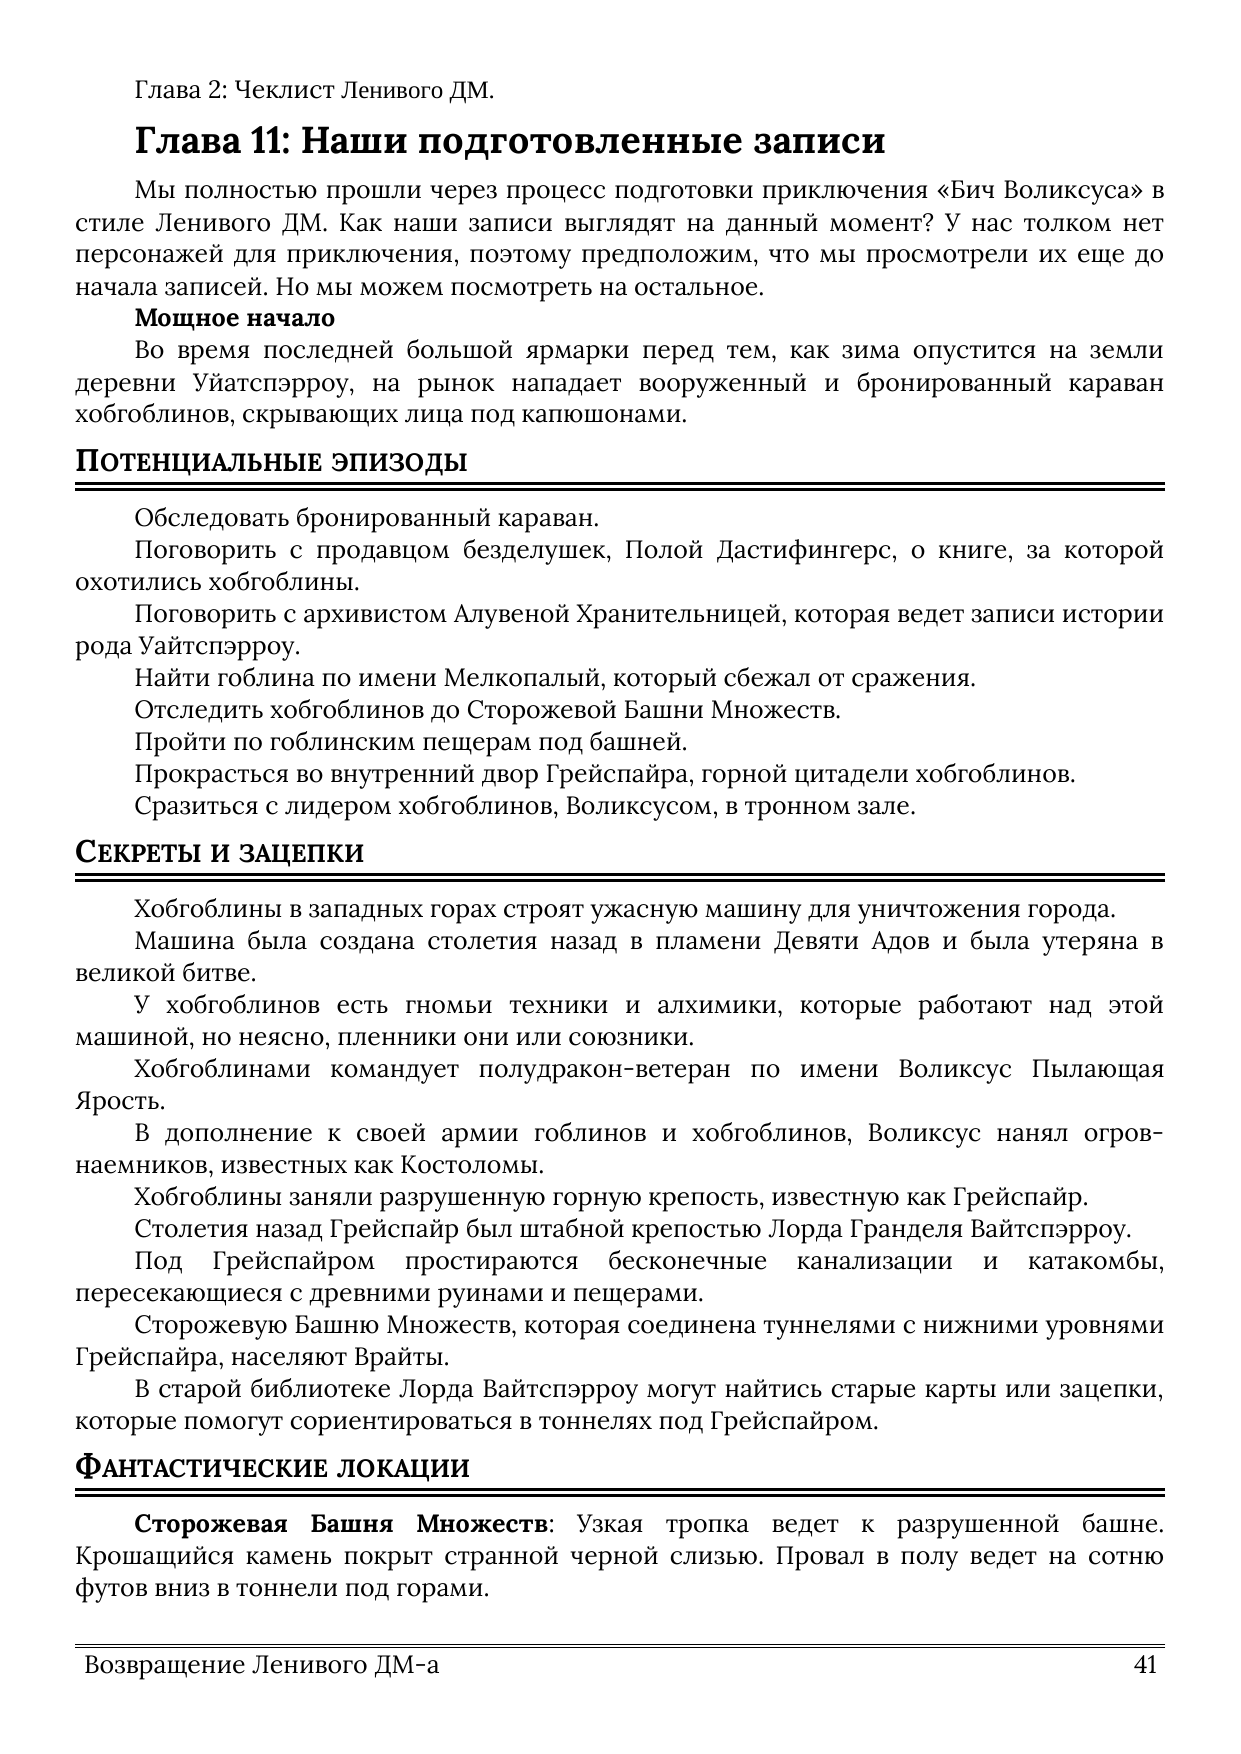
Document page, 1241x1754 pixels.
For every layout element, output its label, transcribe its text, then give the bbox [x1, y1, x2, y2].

text Поговорить с архивистом Алувеной Хранительницей, которая ведет записи истории рода Уайтспэрроу. [75, 597, 1165, 661]
text Найти гоблина по имени Мелкопалый, который сбежал от сражения. [75, 661, 1165, 693]
text Во время последней большой ярмарки перед тем, как зима опустится на земли деревни Уйатспэрроу, на рынок нападает вооруженный и бронированный караван хобгоблинов, скрывающих лица под капюшонами. [75, 334, 1165, 430]
text Столетия назад Грейспайр был штабной крепостью Лорда Гранделя Вайтспэрроу. [75, 1212, 1165, 1244]
subtitle Глава 11: Наши подготовленные записи⁠⁠ [75, 116, 1165, 164]
text Сторожевая Башня Множеств: Узкая тропка ведет к разрушенной башне. Крошащийся камень покрыт странной черной слизью. Провал в полу ведет на сотню футов вниз в тоннели под горами. [75, 1507, 1165, 1603]
subtitle Фантастические локации [75, 1446, 1165, 1488]
text Под Грейспайром простираются бесконечные канализации и катакомбы, пересекающиеся с древними руинами и пещерами. [75, 1244, 1165, 1308]
text Хобгоблины заняли разрушенную горную крепость, известную как Грейспайр. [75, 1180, 1165, 1212]
subtitle Потенциальные эпизоды [75, 440, 1165, 482]
text Сторожевую Башню Множеств, которая соединена туннелями с нижними уровнями Грейспайра, населяют Врайты. [75, 1308, 1165, 1372]
text У хобгоблинов есть гномьи техники и алхимики, которые работают над этой машиной, но неясно, пленники они или союзники. [75, 988, 1165, 1052]
text Мы полностью прошли через процесс подготовки приключения «Бич Воликсуса» в стиле Ленивого ДМ. Как наши записи выглядят на данный момент? У нас толком нет персонажей для приключения, поэтому предположим, что мы просмотрели их еще до начала записей. Но мы можем посмотреть на остальное. [75, 174, 1165, 302]
text Прокрасться во внутренний двор Грейспайра, горной цитадели хобгоблинов. [75, 757, 1165, 789]
subtitle Секреты и зацепки [75, 831, 1165, 873]
text Мощное начало [75, 302, 1165, 334]
text Обследовать бронированный караван. [75, 501, 1165, 533]
text В старой библиотеке Лорда Вайтспэрроу могут найтись старые карты или зацепки, которые помогут сориентироваться в тоннелях под Грейспайром. [75, 1372, 1165, 1436]
text Хобгоблинами командует полудракон-ветеран по имени Воликсус Пылающая Ярость. [75, 1052, 1165, 1116]
text Поговорить с продавцом безделушек, Полой Дастифингерс, о книге, за которой охотились хобгоблины. [75, 533, 1165, 597]
text Машина была создана столетия назад в пламени Девяти Адов и была утеряна в великой битве. [75, 924, 1165, 988]
text Хобгоблины в западных горах строят ужасную машину для уничтожения города. [75, 892, 1165, 924]
text В дополнение к своей армии гоблинов и хобгоблинов, Воликсус нанял огров-наемников, известных как Костоломы. [75, 1116, 1165, 1180]
text Пройти по гоблинским пещерам под башней. [75, 725, 1165, 757]
text Сразиться с лидером хобгоблинов, Воликсусом, в тронном зале. [75, 789, 1165, 821]
text Отследить хобгоблинов до Сторожевой Башни Множеств. [75, 693, 1165, 725]
